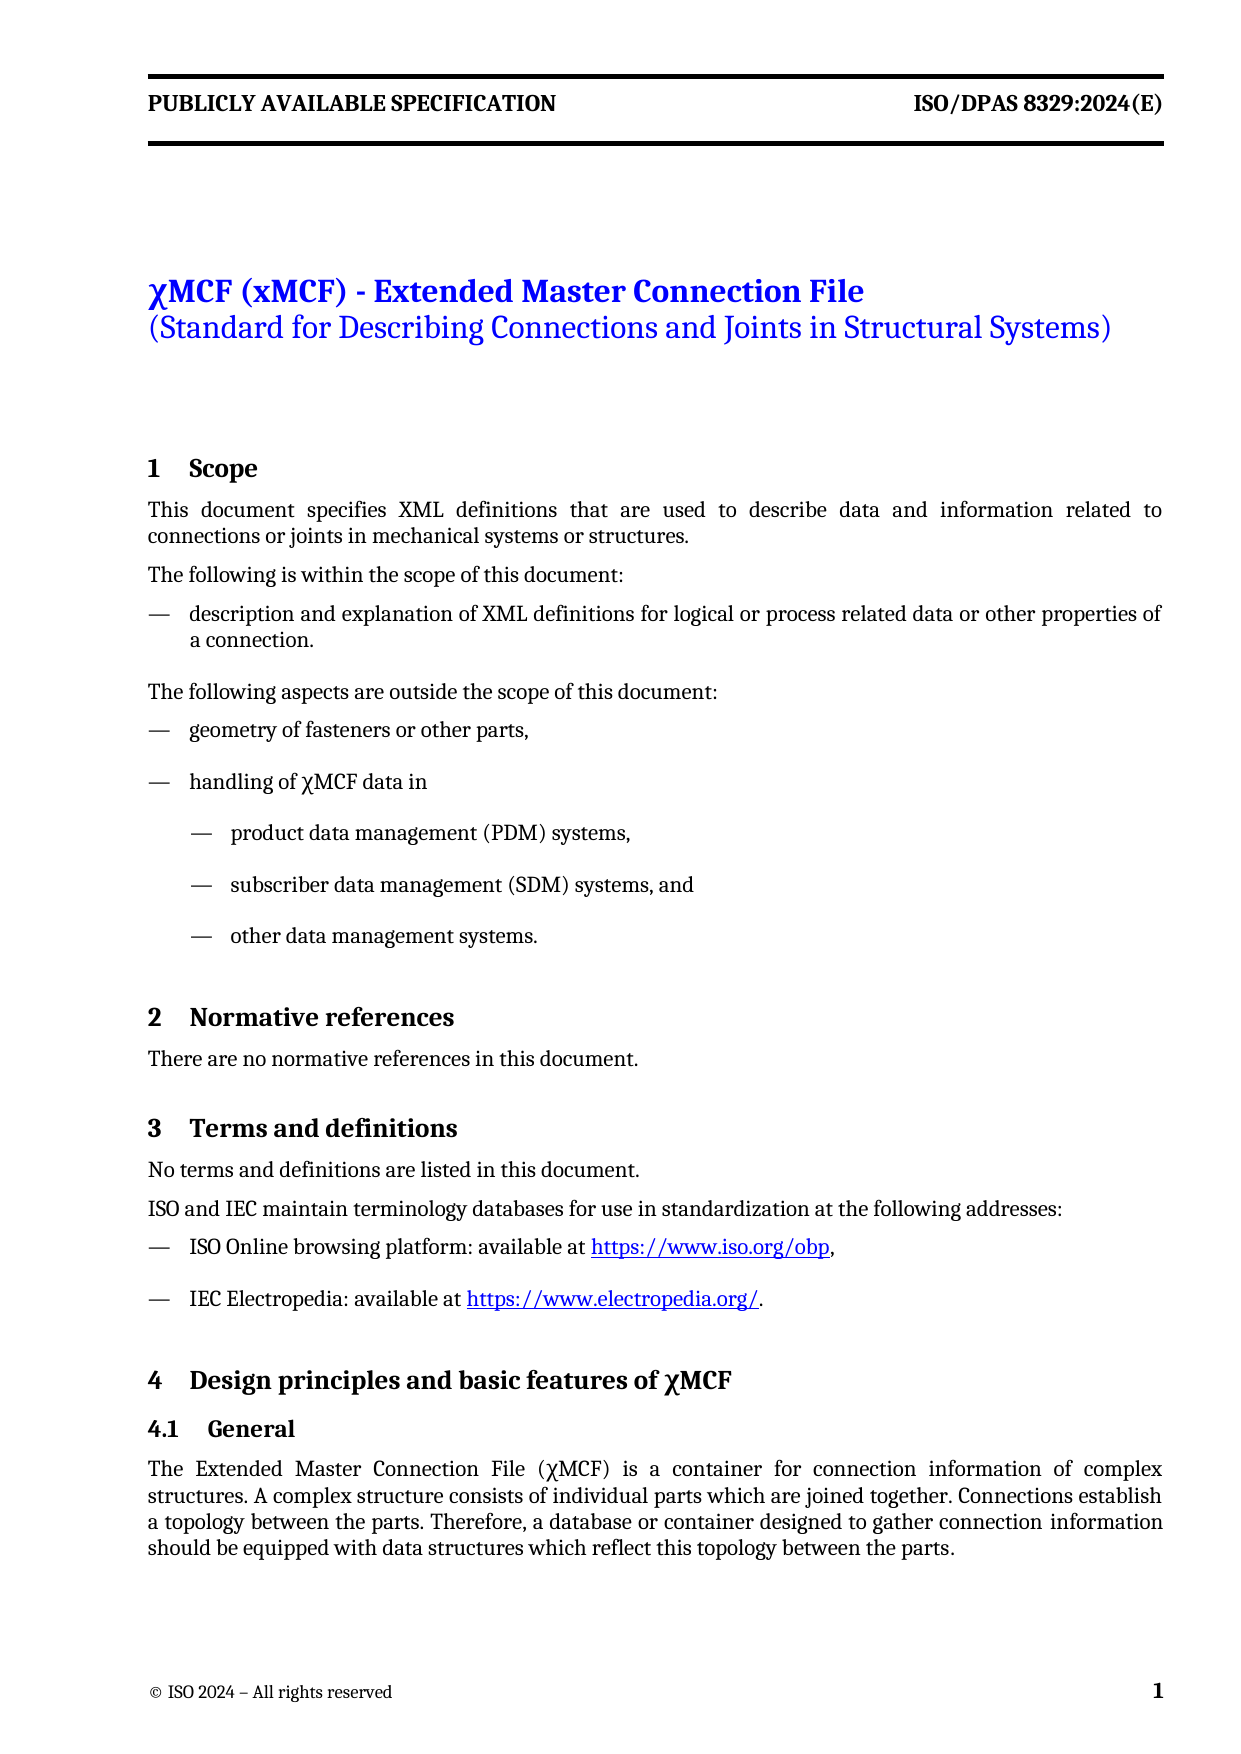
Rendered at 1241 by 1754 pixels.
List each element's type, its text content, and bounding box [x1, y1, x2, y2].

text No terms and definitions are listed in this document. [148, 1156, 1163, 1183]
list — ISO Online browsing platform: available at https://www.iso.org/obp, [148, 1234, 1163, 1261]
title χMCF (xMCF) - Extended Master Connection File (Standard for Describing Connections and Joints in Structural Systems) [148, 273, 1163, 346]
subtitle Normative references [148, 1002, 1163, 1033]
subtitle Terms and definitions [148, 1113, 1163, 1144]
list — description and explanation of XML definitions for logical or process related data or other properties of a connection. [148, 601, 1163, 653]
subtitle Design principles and basic features of χMCF [148, 1365, 1163, 1396]
list — product data management (PDM) systems, [190, 820, 1163, 846]
list — handling of χMCF data in [148, 769, 1163, 795]
text The Extended Master Connection File (χMCF) is a container for connection information of complex structures. A complex structure consists of individual parts which are joined together. Connections establish a topology between the parts. Therefore, a database or container designed to gather connection information should be equipped with data structures which reflect this topology between the parts. [148, 1456, 1163, 1562]
list — subscriber data management (SDM) systems, and [190, 871, 1163, 898]
list — IEC Electropedia: available at https://www.electropedia.org/. [148, 1286, 1163, 1312]
text ISO and IEC maintain terminology databases for use in standardization at the following addresses: [148, 1195, 1163, 1222]
text The following is within the scope of this document: [148, 562, 1163, 588]
subtitle General [148, 1415, 1163, 1444]
text There are no normative references in this document. [148, 1046, 1163, 1072]
list — geometry of fasteners or other parts, [148, 717, 1163, 744]
text This document specifies XML definitions that are used to describe data and information related to connections or joints in mechanical systems or structures. [148, 497, 1163, 549]
subtitle Scope [148, 453, 1163, 484]
text The following aspects are outside the scope of this document: [148, 678, 1163, 705]
list — other data management systems. [190, 923, 1163, 949]
